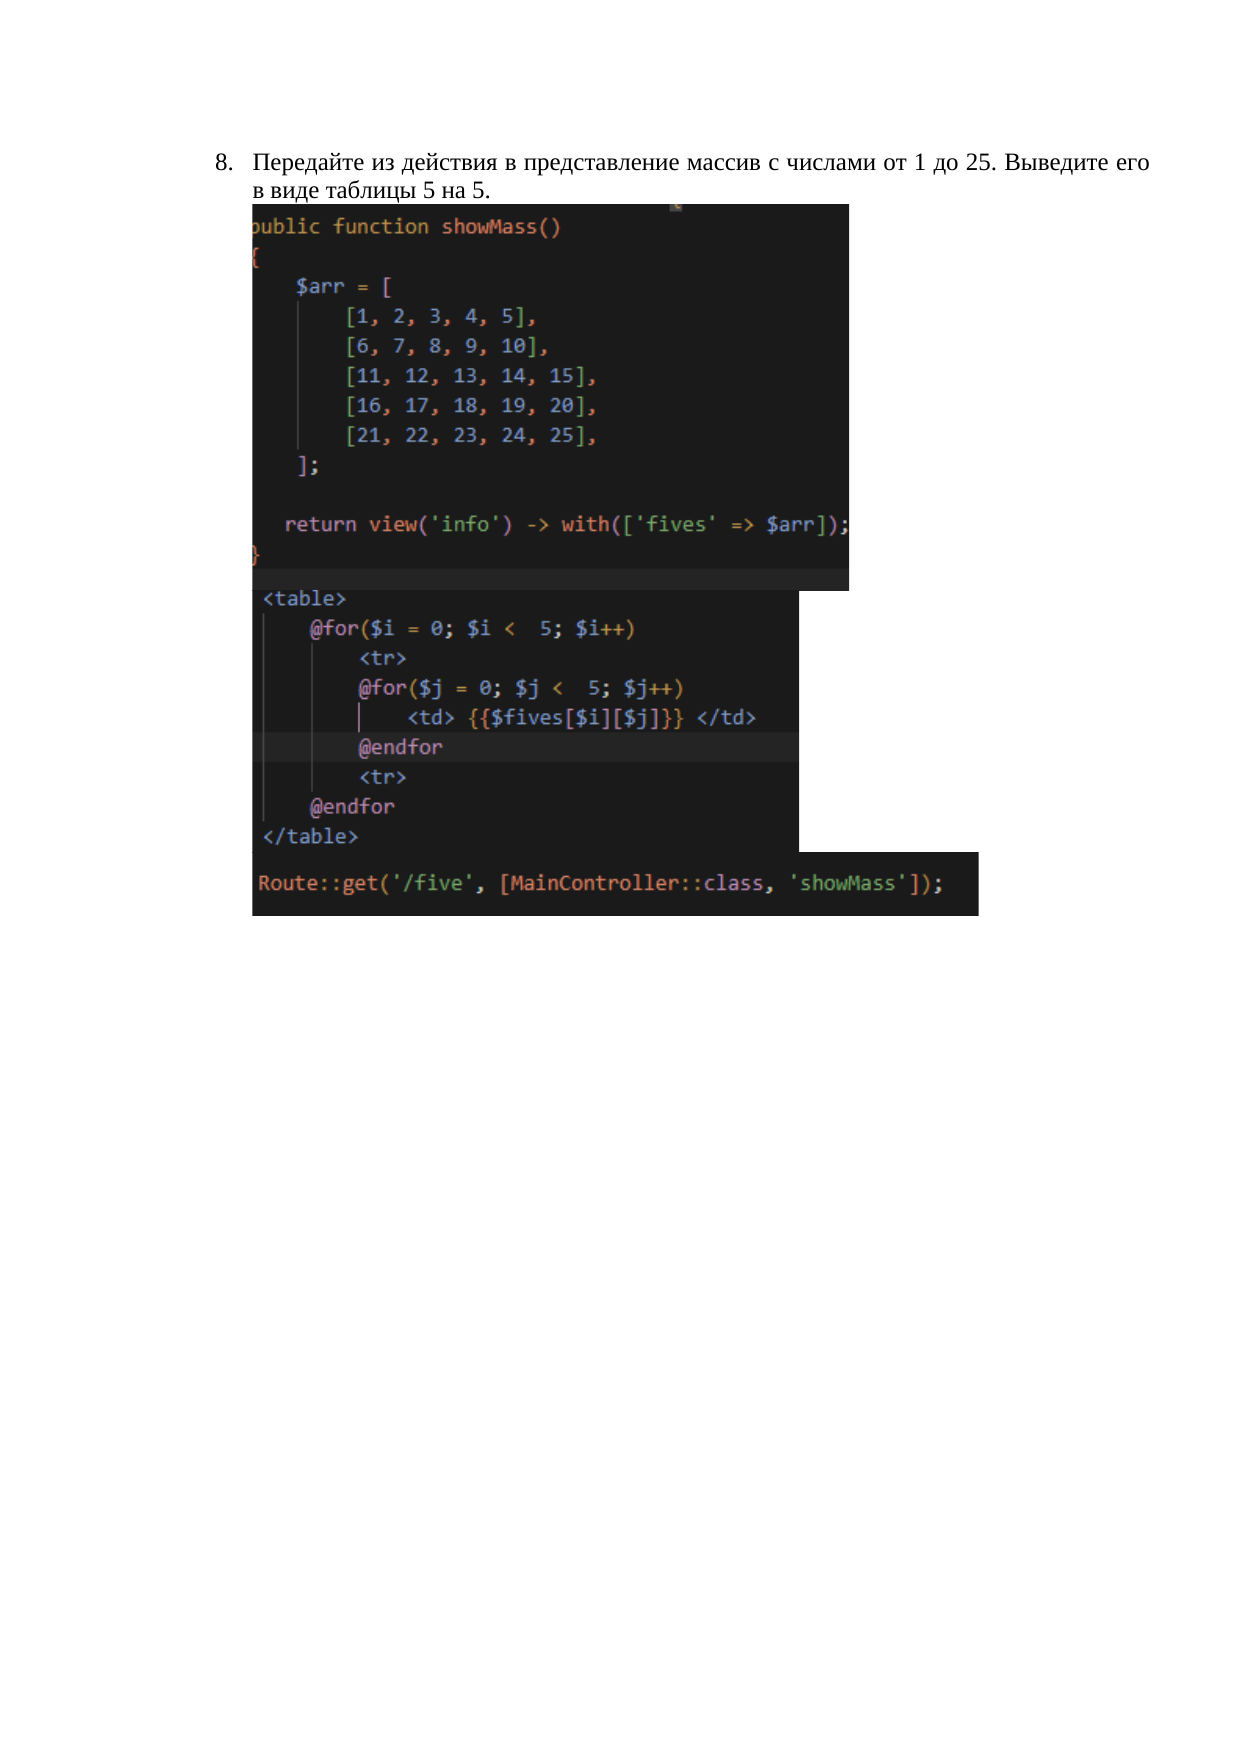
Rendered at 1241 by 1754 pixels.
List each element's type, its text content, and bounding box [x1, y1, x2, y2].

list Передайте из действия в представление массив с числами от 1 до 25. Выведите его в виде таблицы 5 на 5. [215, 147, 1152, 204]
picture [252, 204, 979, 916]
